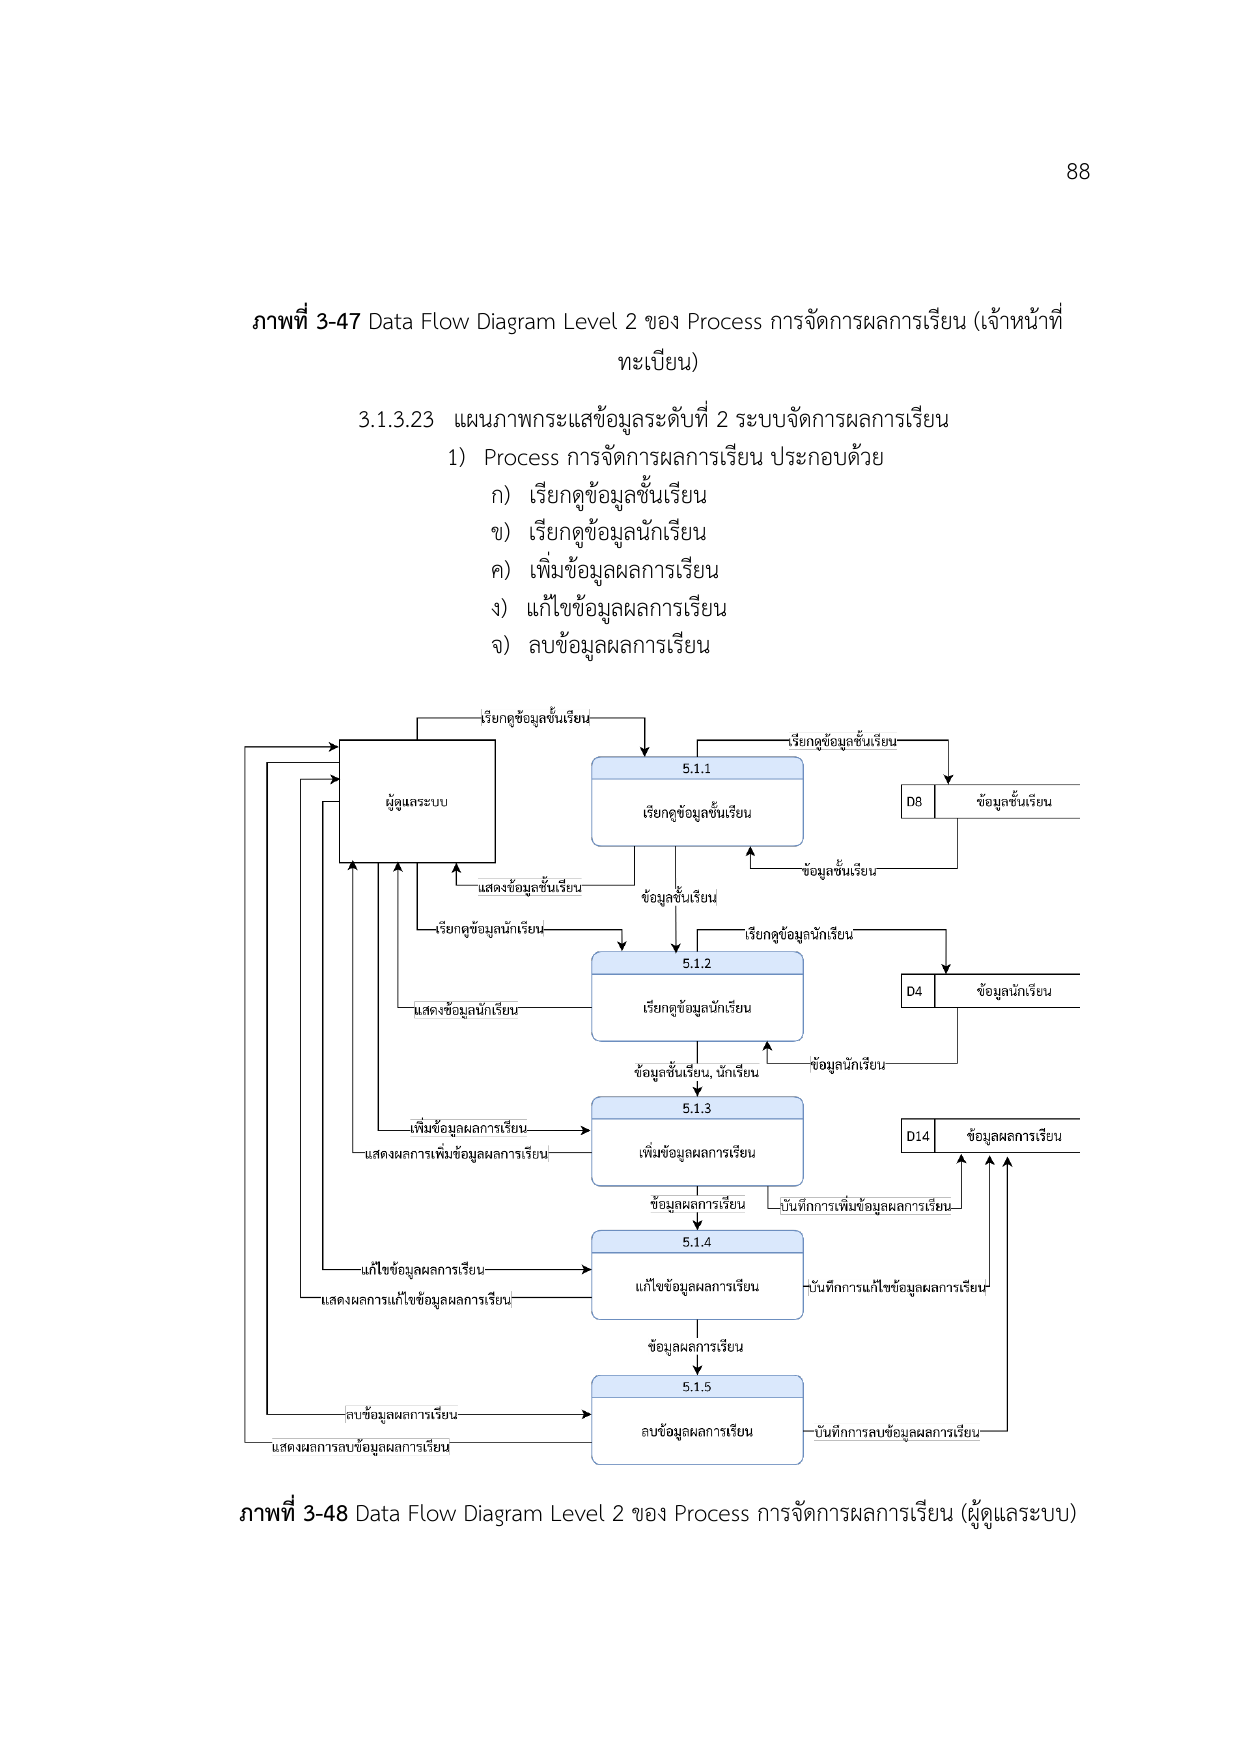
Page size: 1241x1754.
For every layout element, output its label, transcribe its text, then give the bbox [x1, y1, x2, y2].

text 1)**Process การจัดการผลการเรียน ประกอบด้วย [225, 436, 1090, 474]
text ข)**เรียกดูข้อมูลนักเรียน [225, 511, 1090, 549]
text ภาพที่ 3-47 Data Flow Diagram Level 2 ของ Process การจัดการผลการเรียน (เจ้าหน้าที่ทะเบียน) [225, 300, 1090, 379]
text ง)**แก้ไขข้อมูลผลการเรียน [225, 587, 1090, 624]
text จ)**ลบข้อมูลผลการเรียน [225, 624, 1090, 662]
text ก)**เรียกดูข้อมูลชั้นเรียน [225, 474, 1090, 511]
picture [225, 698, 1091, 1477]
text 3.1.3.23**แผนภาพกระแสข้อมูลระดับที่ 2 ระบบจัดการผลการเรียน [225, 398, 1090, 436]
text ค)**เพิ่มข้อมูลผลการเรียน [225, 549, 1090, 587]
text ภาพที่ 3-48 Data Flow Diagram Level 2 ของ Process การจัดการผลการเรียน (ผู้ดูแลระบบ) [225, 1492, 1090, 1529]
